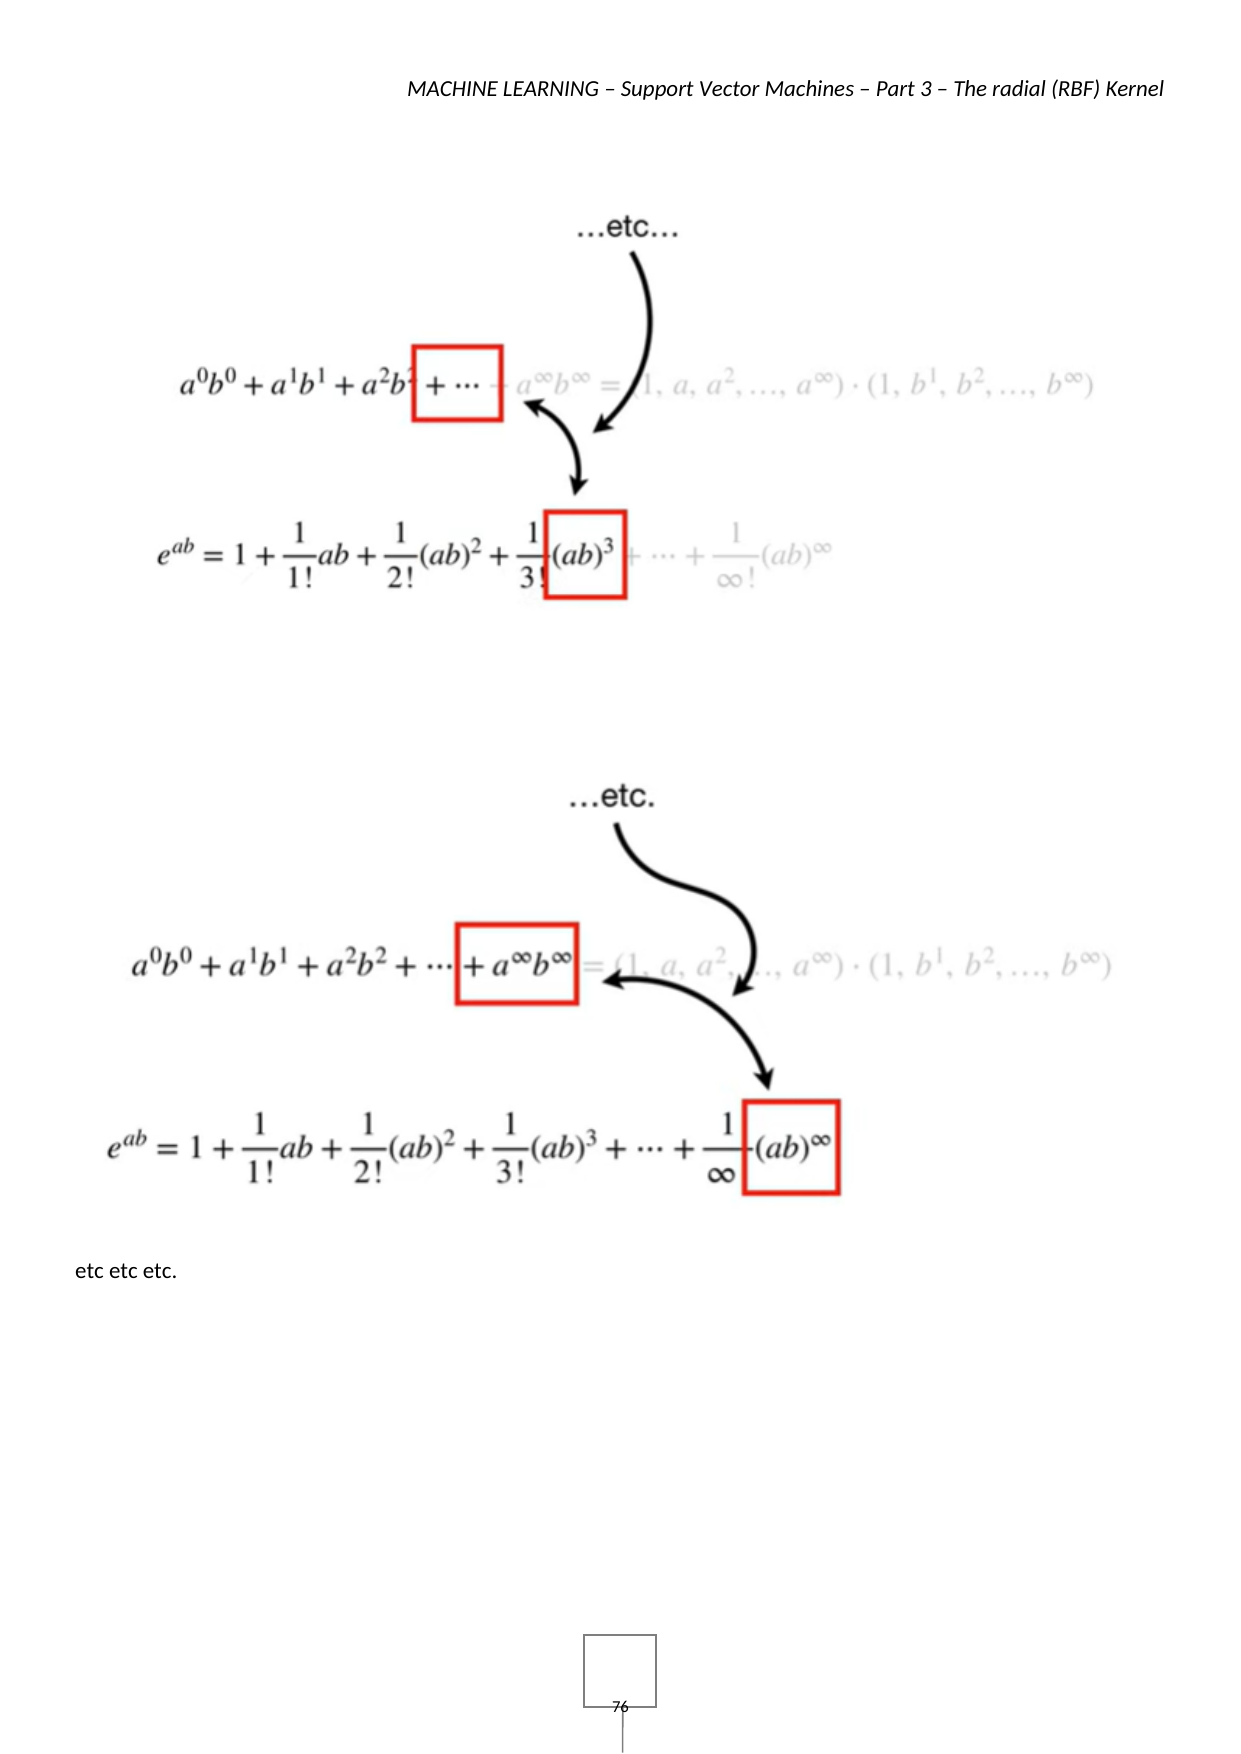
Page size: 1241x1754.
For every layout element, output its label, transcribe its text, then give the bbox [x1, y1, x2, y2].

picture [75, 694, 1166, 1257]
text etc etc etc. [75, 1257, 1165, 1284]
picture [75, 101, 1166, 667]
